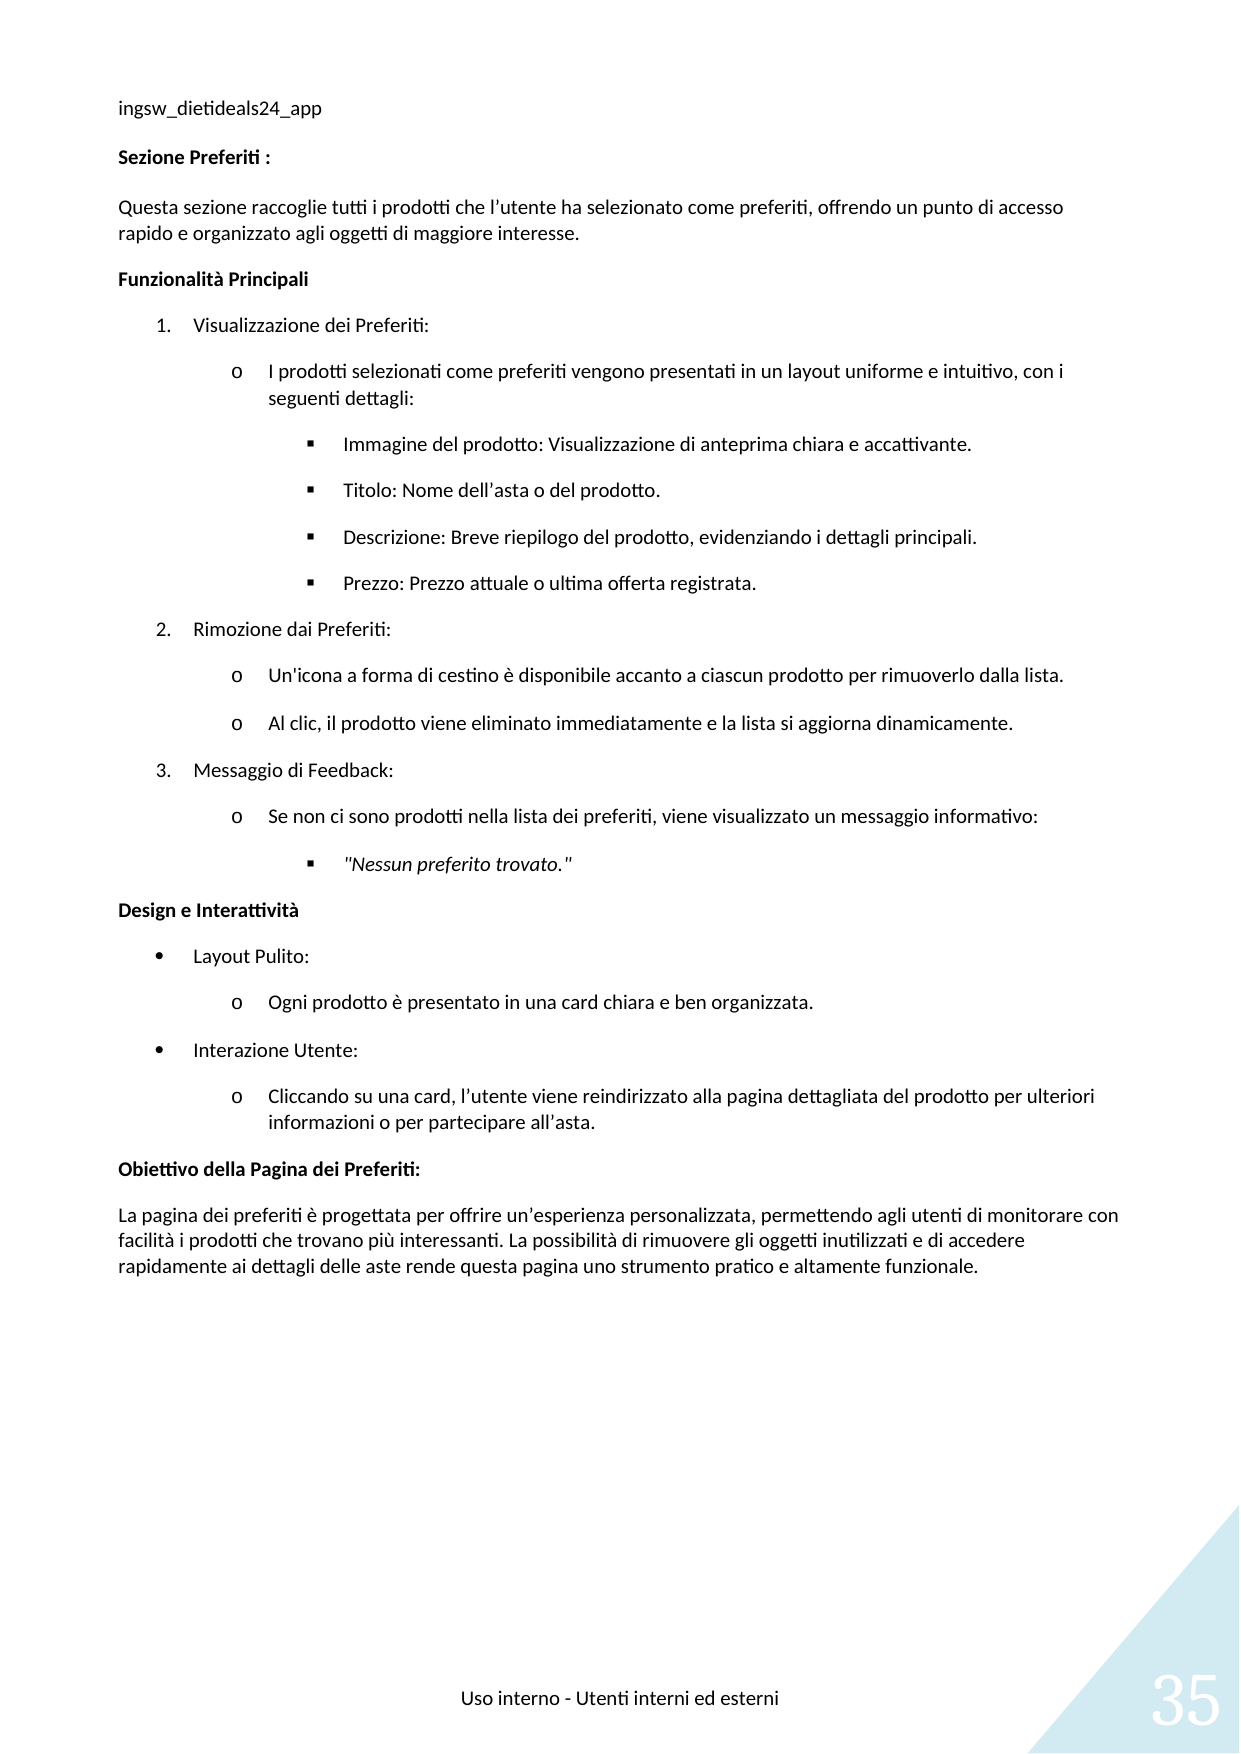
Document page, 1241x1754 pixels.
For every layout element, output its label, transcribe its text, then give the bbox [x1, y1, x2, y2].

text La pagina dei preferiti è progettata per offrire un’esperienza personalizzata, permettendo agli utenti di monitorare con facilità i prodotti che trovano più interessanti. La possibilità di rimuovere gli oggetti inutilizzati e di accedere rapidamente ai dettagli delle aste rende questa pagina uno strumento pratico e altamente funzionale. [118, 1202, 1122, 1278]
list Se non ci sono prodotti nella lista dei preferiti, viene visualizzato un messaggio informativo: [231, 803, 1122, 830]
list Visualizzazione dei Preferiti: [156, 312, 1122, 338]
text Sezione Preferiti : [118, 144, 1122, 170]
list I prodotti selezionati come preferiti vengono presentati in un layout uniforme e intuitivo, con i seguenti dettagli: [231, 359, 1122, 411]
list Immagine del prodotto: Visualizzazione di anteprima chiara e accattivante. [306, 431, 1122, 457]
list Al clic, il prodotto viene eliminato immediatamente e la lista si aggiorna dinamicamente. [231, 710, 1122, 736]
text Questa sezione raccoglie tutti i prodotti che l’utente ha selezionato come preferiti, offrendo un punto di accesso rapido e organizzato agli oggetti di maggiore interesse. [118, 194, 1122, 245]
text Obiettivo della Pagina dei Preferiti: [118, 1156, 1122, 1181]
list Ogni prodotto è presentato in una card chiara e ben organizzata. [231, 989, 1122, 1016]
text Funzionalità Principali [118, 266, 1122, 292]
list Un'icona a forma di cestino è disponibile accanto a ciascun prodotto per rimuoverlo dalla lista. [231, 663, 1122, 689]
list "Nessun preferito trovato." [306, 851, 1122, 876]
list Rimozione dai Preferiti: [156, 616, 1122, 642]
list Titolo: Nome dell’asta o del prodotto. [306, 478, 1122, 503]
list Interazione Utente: [156, 1037, 1122, 1062]
list Prezzo: Prezzo attuale o ultima offerta registrata. [306, 570, 1122, 596]
list Cliccando su una card, l’utente viene reindirizzato alla pagina dettagliata del prodotto per ulteriori informazioni o per partecipare all’asta. [231, 1083, 1122, 1135]
text Design e Interattività [118, 897, 1122, 922]
list Layout Pulito: [156, 943, 1122, 969]
list Descrizione: Breve riepilogo del prodotto, evidenziando i dettagli principali. [306, 524, 1122, 549]
list Messaggio di Feedback: [156, 757, 1122, 783]
